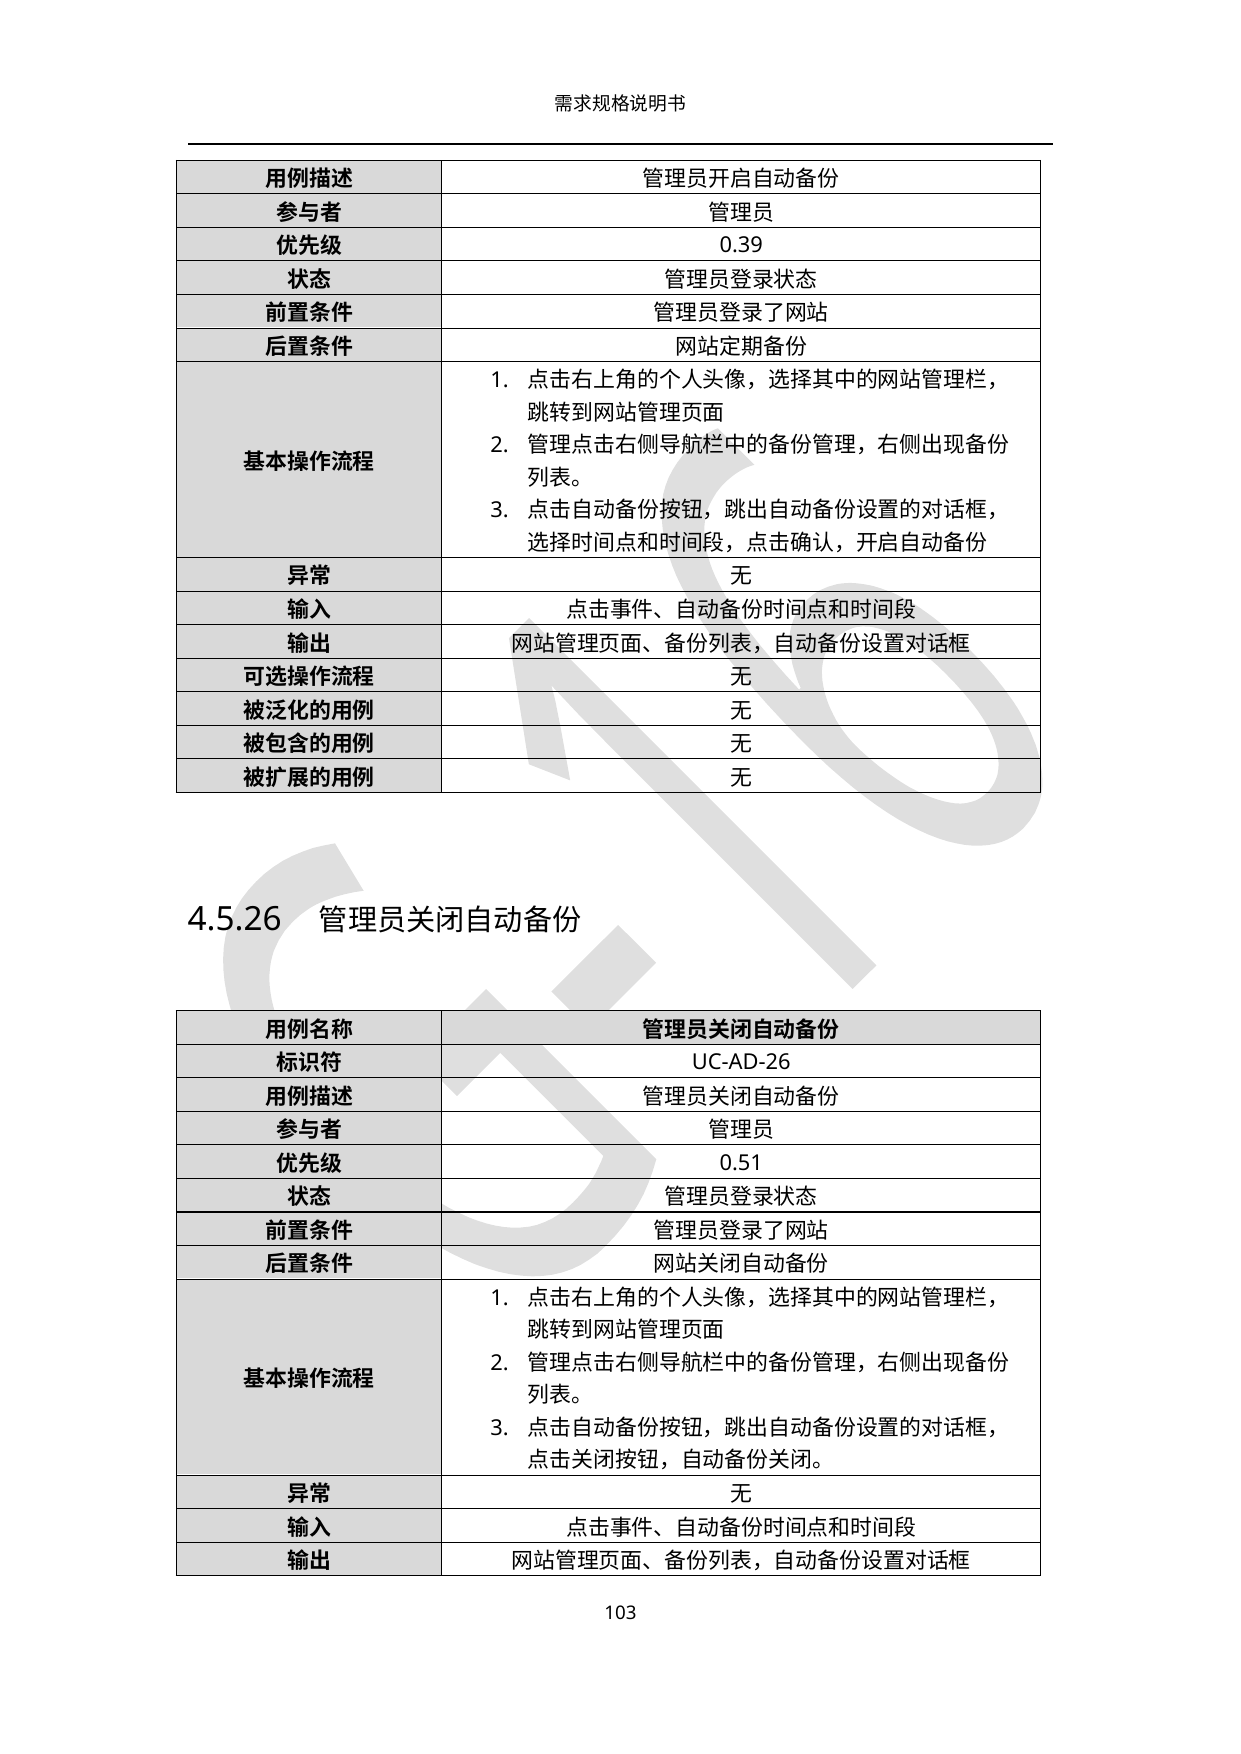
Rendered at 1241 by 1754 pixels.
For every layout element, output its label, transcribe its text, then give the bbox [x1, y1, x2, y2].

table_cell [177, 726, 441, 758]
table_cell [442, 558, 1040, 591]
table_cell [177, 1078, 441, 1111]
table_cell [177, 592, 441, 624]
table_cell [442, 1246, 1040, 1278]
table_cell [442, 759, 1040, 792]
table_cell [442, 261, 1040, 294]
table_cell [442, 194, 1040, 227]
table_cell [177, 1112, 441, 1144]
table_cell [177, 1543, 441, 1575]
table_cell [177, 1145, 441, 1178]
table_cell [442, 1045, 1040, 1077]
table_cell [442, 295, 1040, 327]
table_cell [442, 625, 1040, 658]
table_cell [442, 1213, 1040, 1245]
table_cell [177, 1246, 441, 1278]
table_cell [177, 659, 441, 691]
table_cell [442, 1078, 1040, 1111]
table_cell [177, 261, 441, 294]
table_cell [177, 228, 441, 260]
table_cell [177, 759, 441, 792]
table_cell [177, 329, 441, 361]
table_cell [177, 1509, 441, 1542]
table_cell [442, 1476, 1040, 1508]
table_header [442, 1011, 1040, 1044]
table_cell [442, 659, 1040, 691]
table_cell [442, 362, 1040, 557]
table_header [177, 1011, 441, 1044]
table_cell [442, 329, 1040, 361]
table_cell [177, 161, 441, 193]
subtitle 管理员关闭自动备份 [187, 885, 1053, 950]
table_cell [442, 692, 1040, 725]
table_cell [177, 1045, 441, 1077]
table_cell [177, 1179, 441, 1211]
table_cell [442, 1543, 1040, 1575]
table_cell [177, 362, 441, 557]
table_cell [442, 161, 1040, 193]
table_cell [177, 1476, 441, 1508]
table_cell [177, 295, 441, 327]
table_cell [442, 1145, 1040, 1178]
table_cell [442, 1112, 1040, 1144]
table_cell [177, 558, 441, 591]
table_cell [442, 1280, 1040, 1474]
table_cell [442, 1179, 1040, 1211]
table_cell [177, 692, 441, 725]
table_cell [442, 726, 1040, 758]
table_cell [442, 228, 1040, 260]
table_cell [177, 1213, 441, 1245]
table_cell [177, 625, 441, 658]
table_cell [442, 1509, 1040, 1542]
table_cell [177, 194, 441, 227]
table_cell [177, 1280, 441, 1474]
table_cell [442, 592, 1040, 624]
